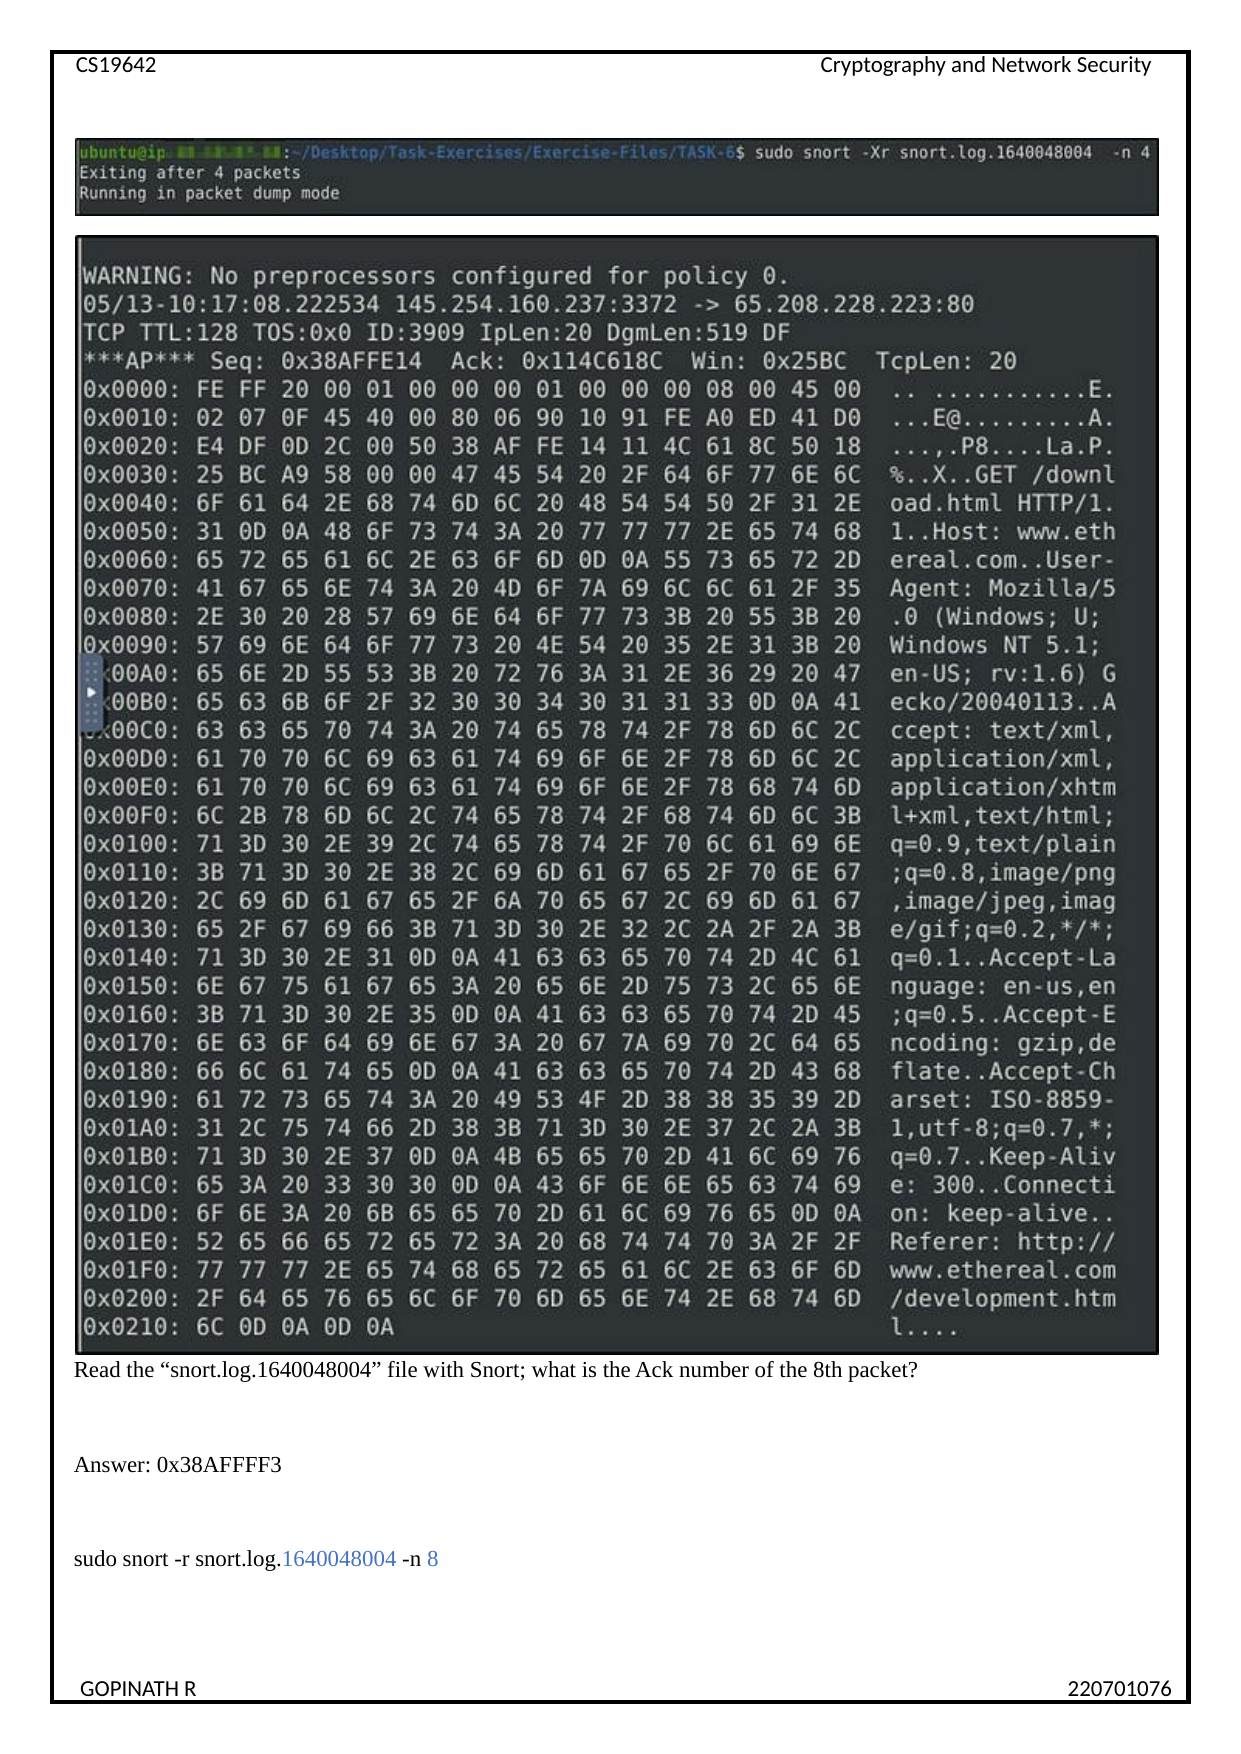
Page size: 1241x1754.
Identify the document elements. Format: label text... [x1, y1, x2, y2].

text Read the “snort.log.1640048004” file with Snort; what is the Ack number of the 8th packet? [73, 1357, 1166, 1383]
picture [75, 235, 1159, 1355]
text sudo snort -r snort.log.1640048004 -n 8 [73, 1545, 1166, 1571]
text Answer: 0x38AFFFF3 [73, 1451, 1166, 1477]
picture [75, 138, 1159, 216]
